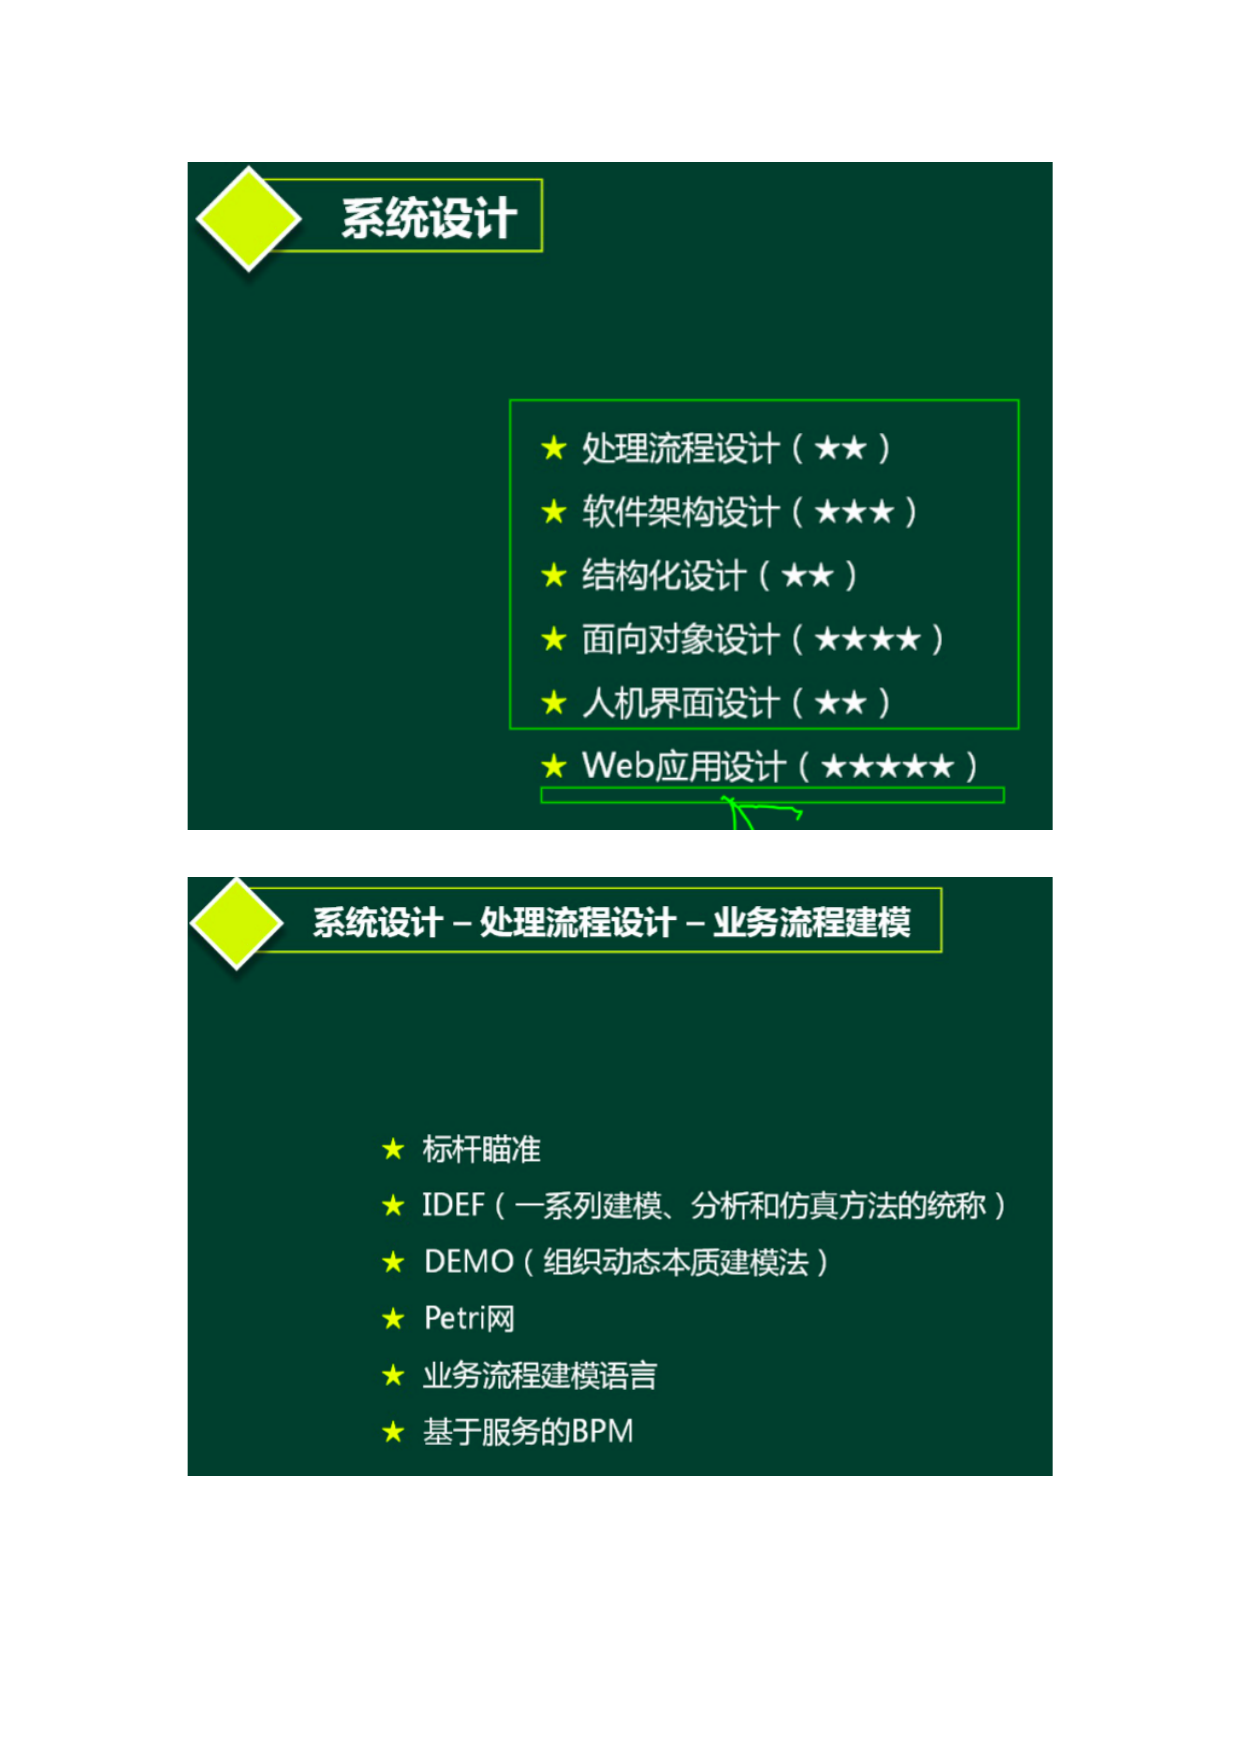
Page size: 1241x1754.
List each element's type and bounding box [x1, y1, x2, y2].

picture [187, 877, 1053, 1476]
picture [187, 162, 1053, 830]
